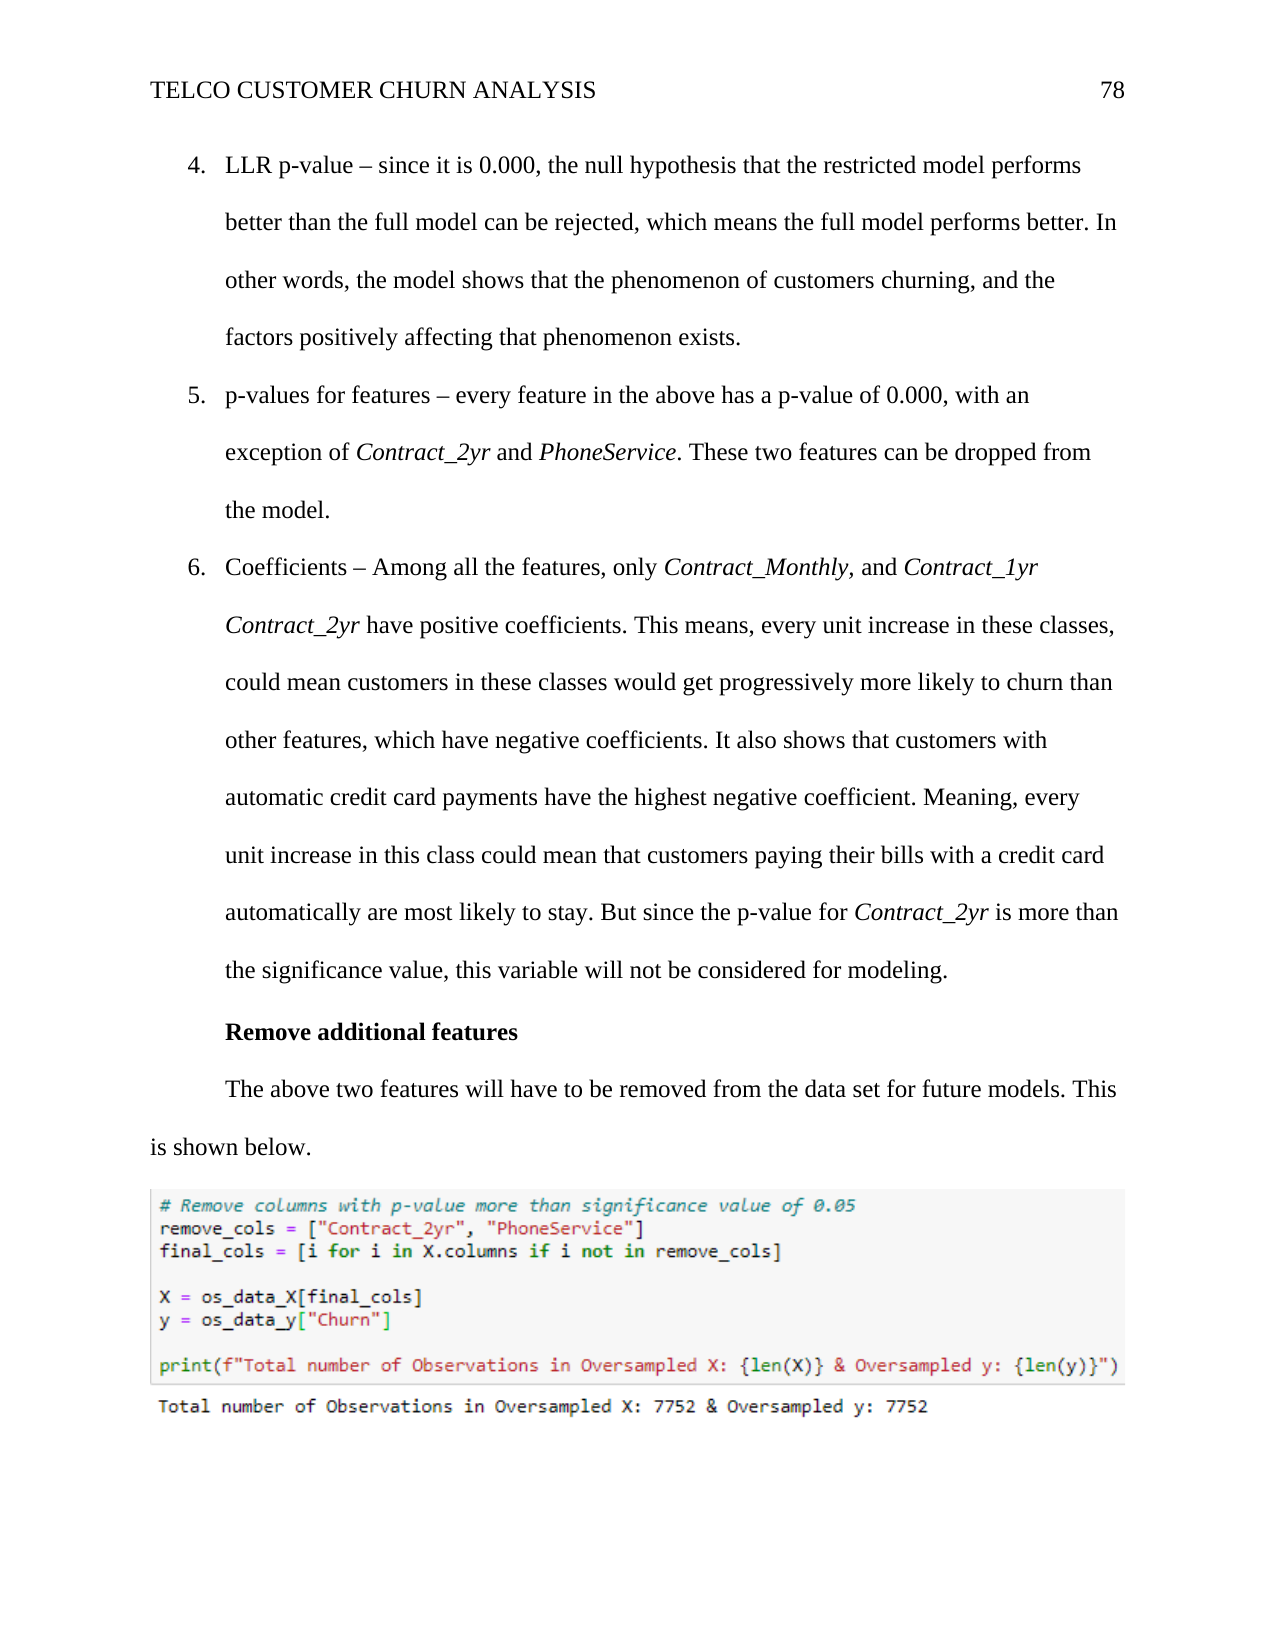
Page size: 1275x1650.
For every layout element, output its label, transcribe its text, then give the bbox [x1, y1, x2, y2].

picture [150, 1189, 1125, 1434]
list LLR p-value – since it is 0.000, the null hypothesis that the restricted model performs better than the full model can be rejected, which means the full model performs better. In other words, the model shows that the phenomenon of customers churning, and the factors positively affecting that phenomenon exists. [187, 150, 1125, 351]
list p-values for features – every feature in the above has a p-value of 0.000, with an exception of Contract_2yr and PhoneService. These two features can be dropped from the model. [187, 380, 1125, 524]
list Coefficients – Among all the features, only Contract_Monthly, and Contract_1yr Contract_2yr have positive coefficients. This means, every unit increase in these classes, could mean customers in these classes would get progressively more likely to churn than other features, which have negative coefficients. It also shows that customers with automatic credit card payments have the highest negative coefficient. Meaning, every unit increase in this class could mean that customers paying their bills with a credit card automatically are most likely to stay. But since the p-value for Contract_2yr is more than the significance value, this variable will not be considered for modeling. [187, 552, 1125, 984]
subtitle Remove additional features [150, 1017, 1125, 1045]
text The above two features will have to be removed from the data set for future models. This is shown below. [150, 1074, 1125, 1160]
